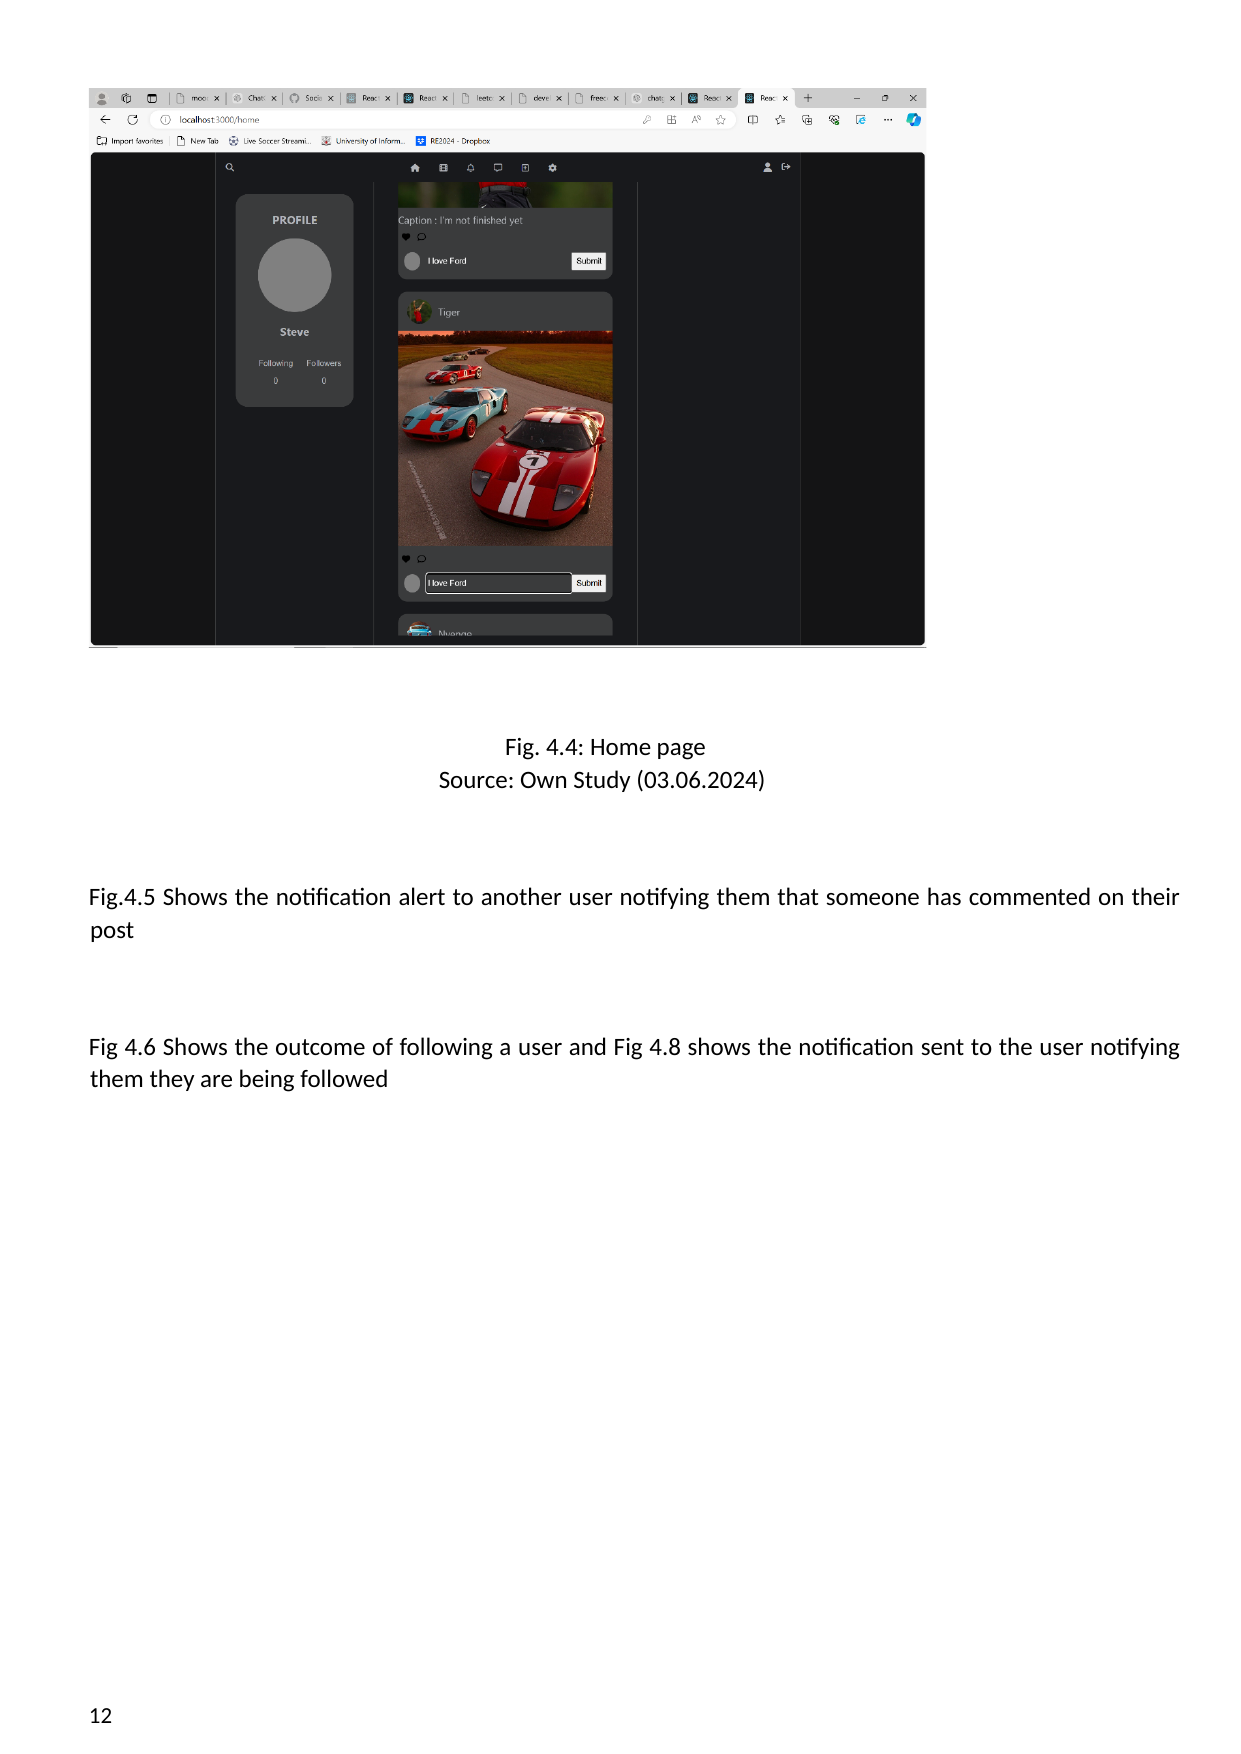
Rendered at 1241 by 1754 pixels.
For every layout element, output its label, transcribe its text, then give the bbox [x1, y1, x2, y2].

text Fig. 4.4: Home page [78, 731, 1133, 761]
picture [88, 88, 927, 648]
text Source: Own Study (03.06.2024) [78, 764, 1126, 795]
text Fig 4.6 Shows the outcome of following a user and Fig 4.8 shows the notification sent to the user notifying them they are being followed [89, 1031, 1181, 1094]
text Fig.4.5 Shows the notification alert to another user notifying them that someone has commented on their post [89, 881, 1181, 944]
